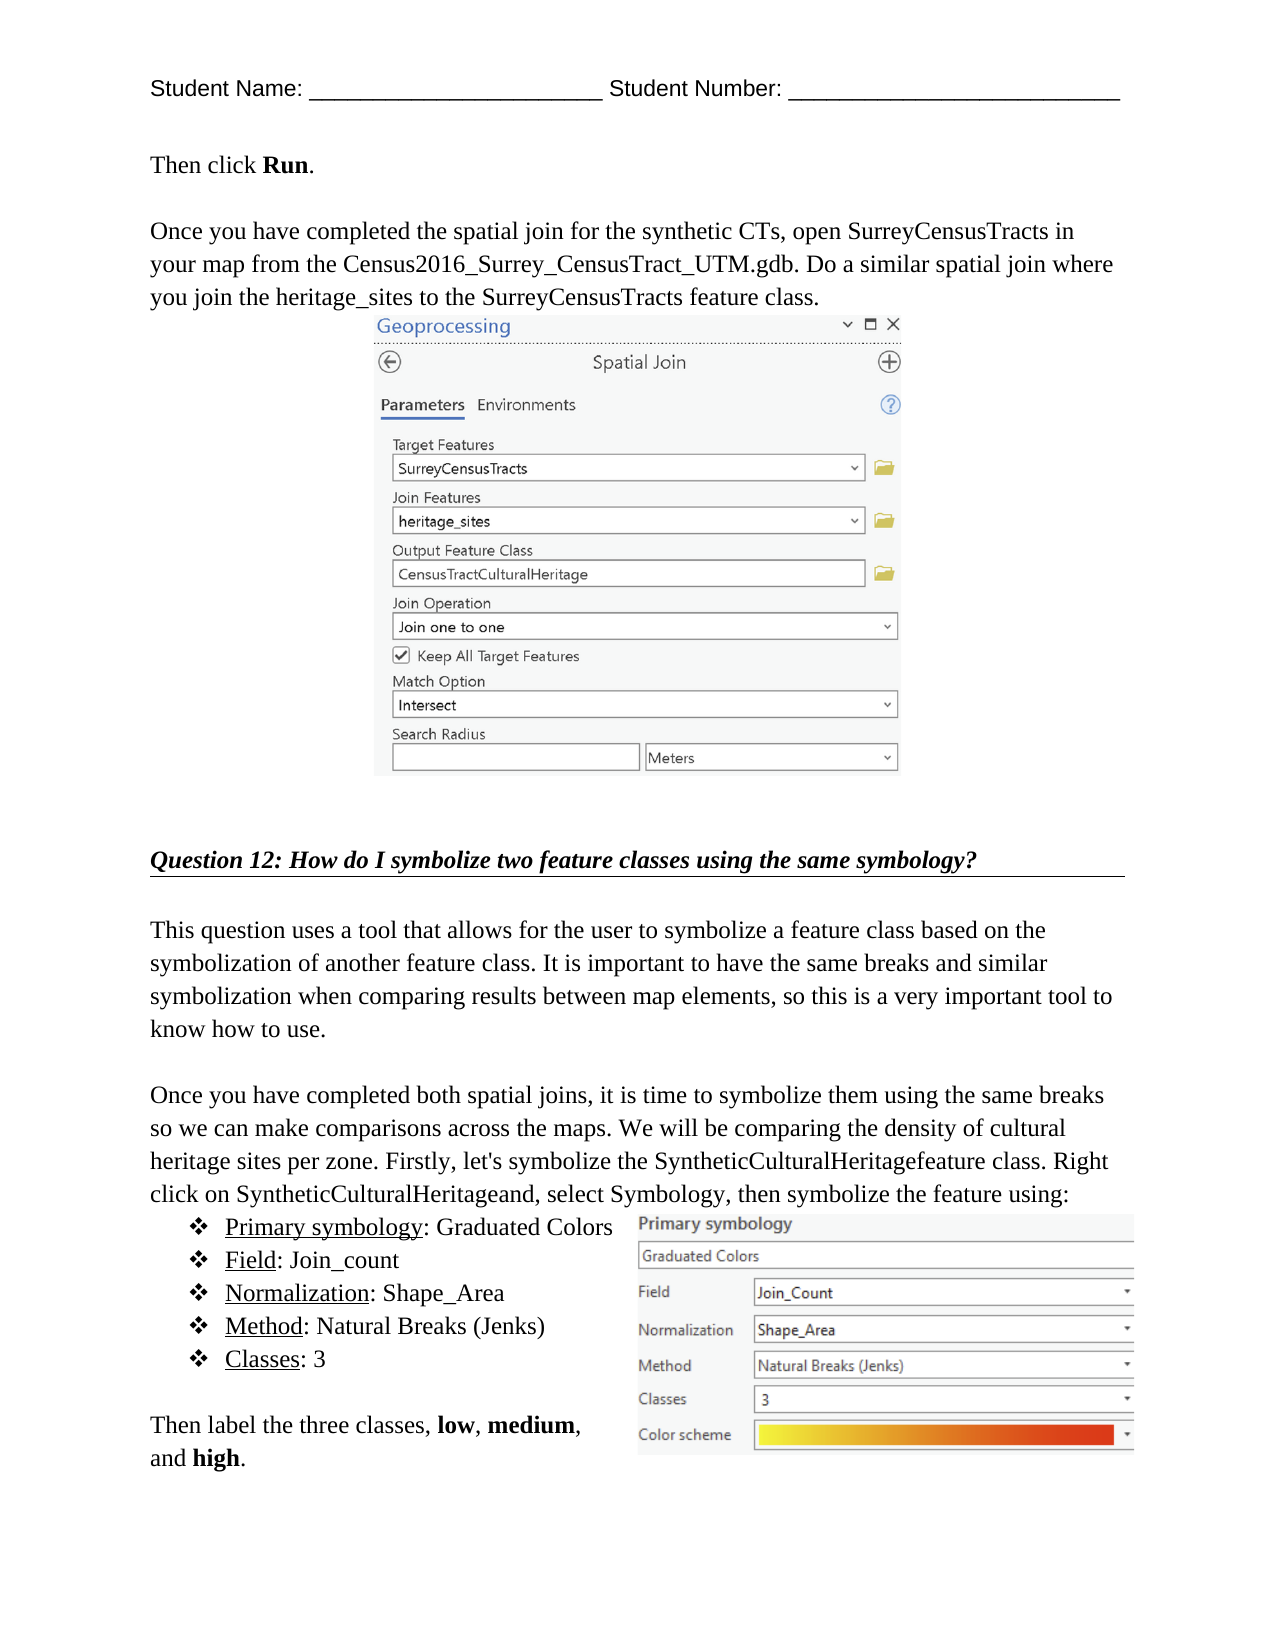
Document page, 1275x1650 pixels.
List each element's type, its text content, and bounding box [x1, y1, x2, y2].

list Normalization: Shape_Area [187, 1278, 637, 1307]
text Then label the three classes, low, medium, and high. [150, 1410, 1125, 1472]
picture [373, 315, 902, 776]
list Primary symbology: Graduated Colors [187, 1212, 1125, 1241]
text Once you have completed both spatial joins, it is time to symbolize them using the same breaks so we can make comparisons across the maps. We will be comparing the density of cultural heritage sites per zone. Firstly, let's symbolize the SyntheticCulturalHeritagefeature class. Right click on SyntheticCulturalHeritageand, select Symbology, then symbolize the feature using: [150, 1080, 1125, 1208]
text Question 12: How do I symbolize two feature classes using the same symbology? [150, 846, 1125, 876]
list Method: Natural Breaks (Jenks) [187, 1311, 637, 1340]
text Once you have completed the spatial join for the synthetic CTs, open SurreyCensusTracts in your map from the Census2016_Surrey_CensusTract_UTM.gdb. Do a similar spatial join where you join the heritage_sites to the SurreyCensusTracts feature class. [150, 216, 1125, 311]
picture [637, 1214, 1135, 1455]
list Field: Join_count [187, 1245, 637, 1274]
text Then click Run. [150, 150, 1125, 179]
text This question uses a tool that allows for the user to symbolize a feature class based on the symbolization of another feature class. It is important to have the same breaks and similar symbolization when comparing results between map elements, so this is a very important tool to know how to use. [150, 915, 1125, 1042]
list Classes: 3 [187, 1344, 637, 1373]
